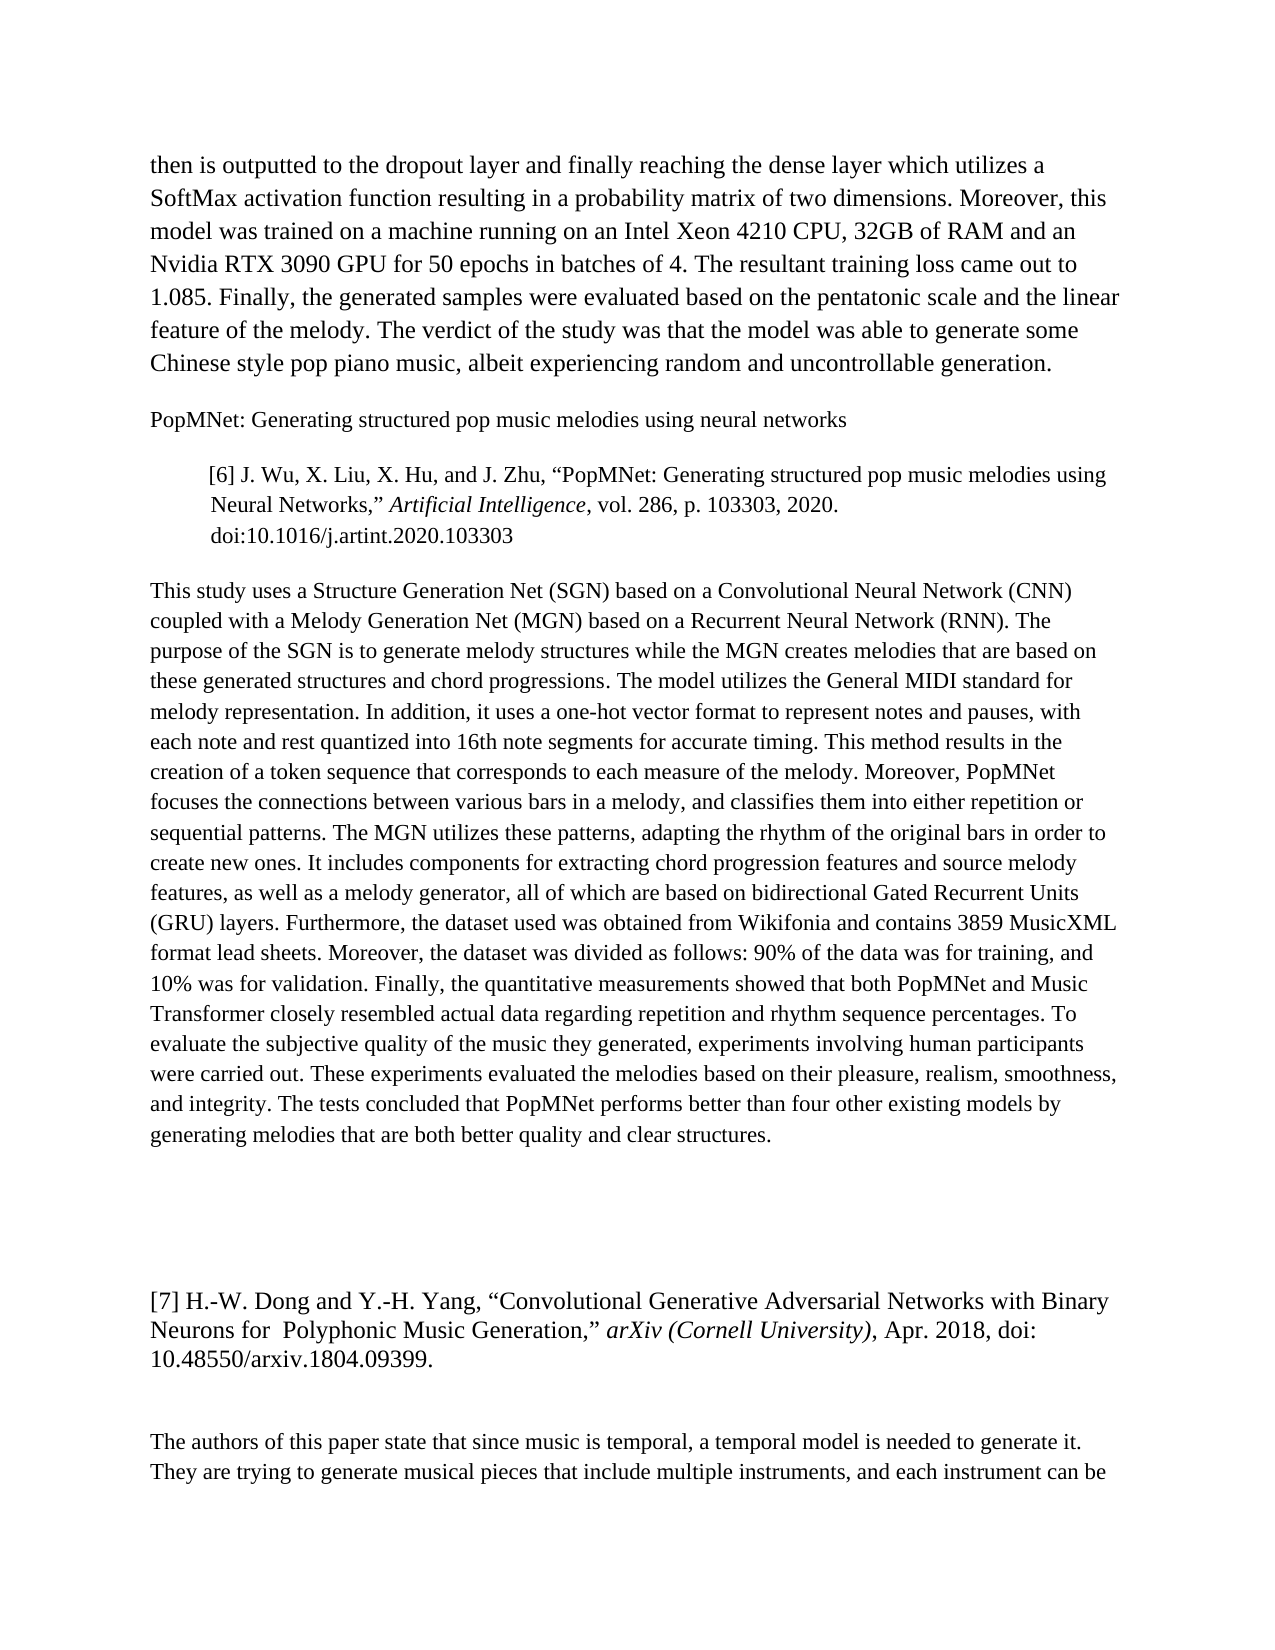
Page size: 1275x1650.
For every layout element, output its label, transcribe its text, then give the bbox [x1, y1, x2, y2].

text [6] J. Wu, X. Liu, X. Hu, and J. Zhu, “PopMNet: Generating structured pop music melodies using Neural Networks,” Artificial Intelligence, vol. 286, p. 103303, 2020. doi:10.1016/j.artint.2020.103303 [208, 461, 1125, 548]
text [7] H.-W. Dong and Y.-H. Yang, “Convolutional Generative Adversarial Networks with Binary Neurons for Polyphonic Music Generation,” arXiv (Cornell University), Apr. 2018, doi: 10.48550/arxiv.1804.09399. [150, 1286, 1125, 1373]
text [150, 150, 1125, 377]
text PopMNet: Generating structured pop music melodies using neural networks [150, 406, 1125, 432]
text This study uses a Structure Generation Net (SGN) based on a Convolutional Neural Network (CNN) coupled with a Melody Generation Net (MGN) based on a Recurrent Neural Network (RNN). The purpose of the SGN is to generate melody structures while the MGN creates melodies that are based on these generated structures and chord progressions​. The model utilizes the General MIDI standard for melody representation. In addition, it uses a one-hot vector format to represent notes and pauses, with each note and rest quantized into 16th note segments for accurate timing. This method results in the creation of a token sequence that corresponds to each measure of the melody. Moreover, PopMNet focuses the connections between various bars in a melody, and classifies them into either repetition or sequential patterns. The MGN utilizes these patterns, adapting the rhythm of the original bars in order to create new ones. It includes components for extracting chord progression features and source melody features, as well as a melody generator, all of which are based on bidirectional Gated Recurrent Units (GRU) layers. Furthermore, the dataset used was obtained from Wikifonia and contains 3859 MusicXML format lead sheets. Moreover, the dataset was divided as follows: 90% of the data was for training, and 10% was for validation. Finally, the quantitative measurements showed that both PopMNet and Music Transformer closely resembled actual data regarding repetition and rhythm sequence percentages. To evaluate the subjective quality of the music they generated, experiments involving human participants were carried out. These experiments evaluated the melodies based on their pleasure, realism, smoothness, and integrity. The tests concluded that PopMNet performs better than four other existing models by generating melodies that are both better quality and clear structures. [150, 577, 1125, 1147]
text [150, 1428, 1125, 1484]
